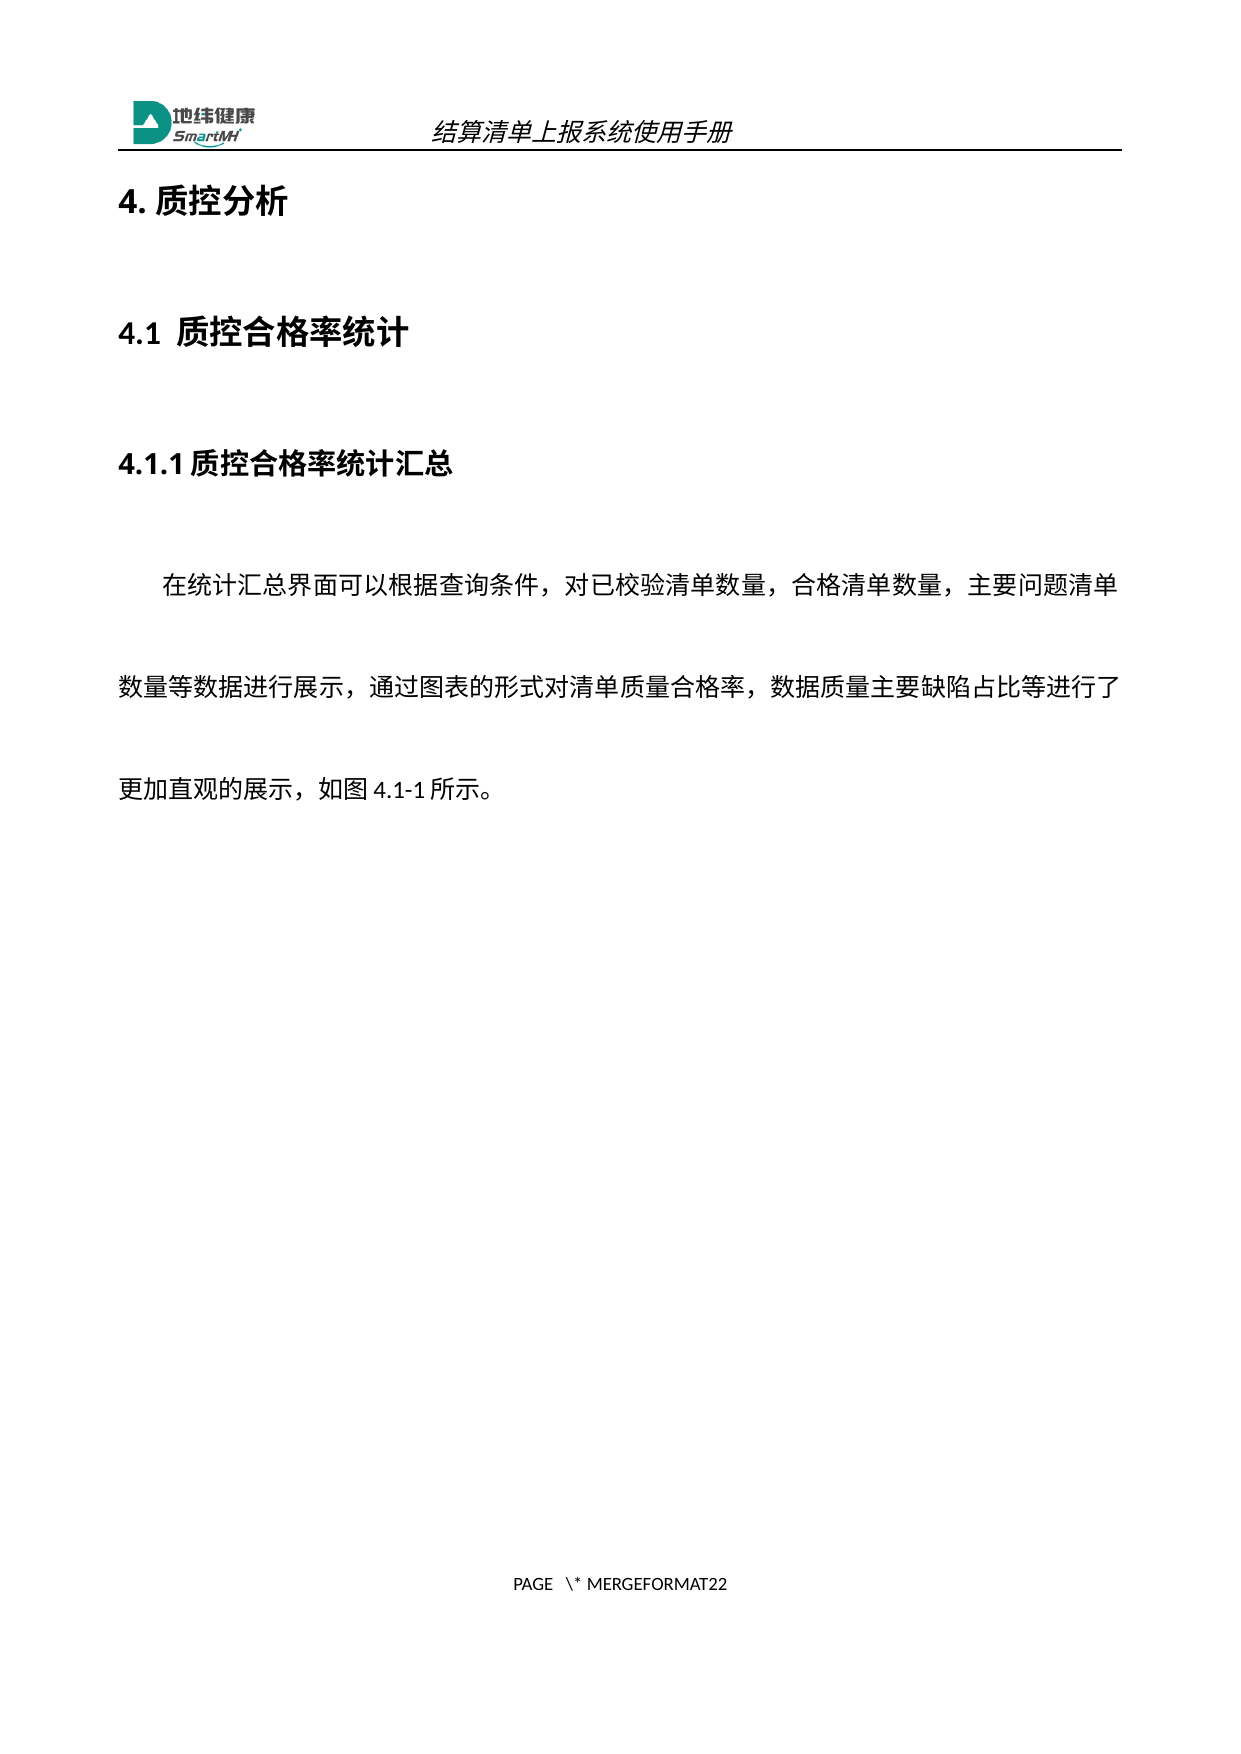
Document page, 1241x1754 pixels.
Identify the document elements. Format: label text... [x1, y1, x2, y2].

subtitle 4.1.1质控合格率统计汇总 [118, 428, 1122, 496]
picture [129, 94, 258, 149]
subtitle 质控合格率统计 [118, 296, 1122, 363]
text 在统计汇总界面可以根据查询条件，对已校验清单数量，合格清单数量，主要问题清单数量等数据进行展示，通过图表的形式对清单质量合格率，数据质量主要缺陷占比等进行了更加直观的展示，如图4.1-1所示。 [118, 549, 1122, 821]
subtitle 质控分析 [118, 165, 1122, 233]
